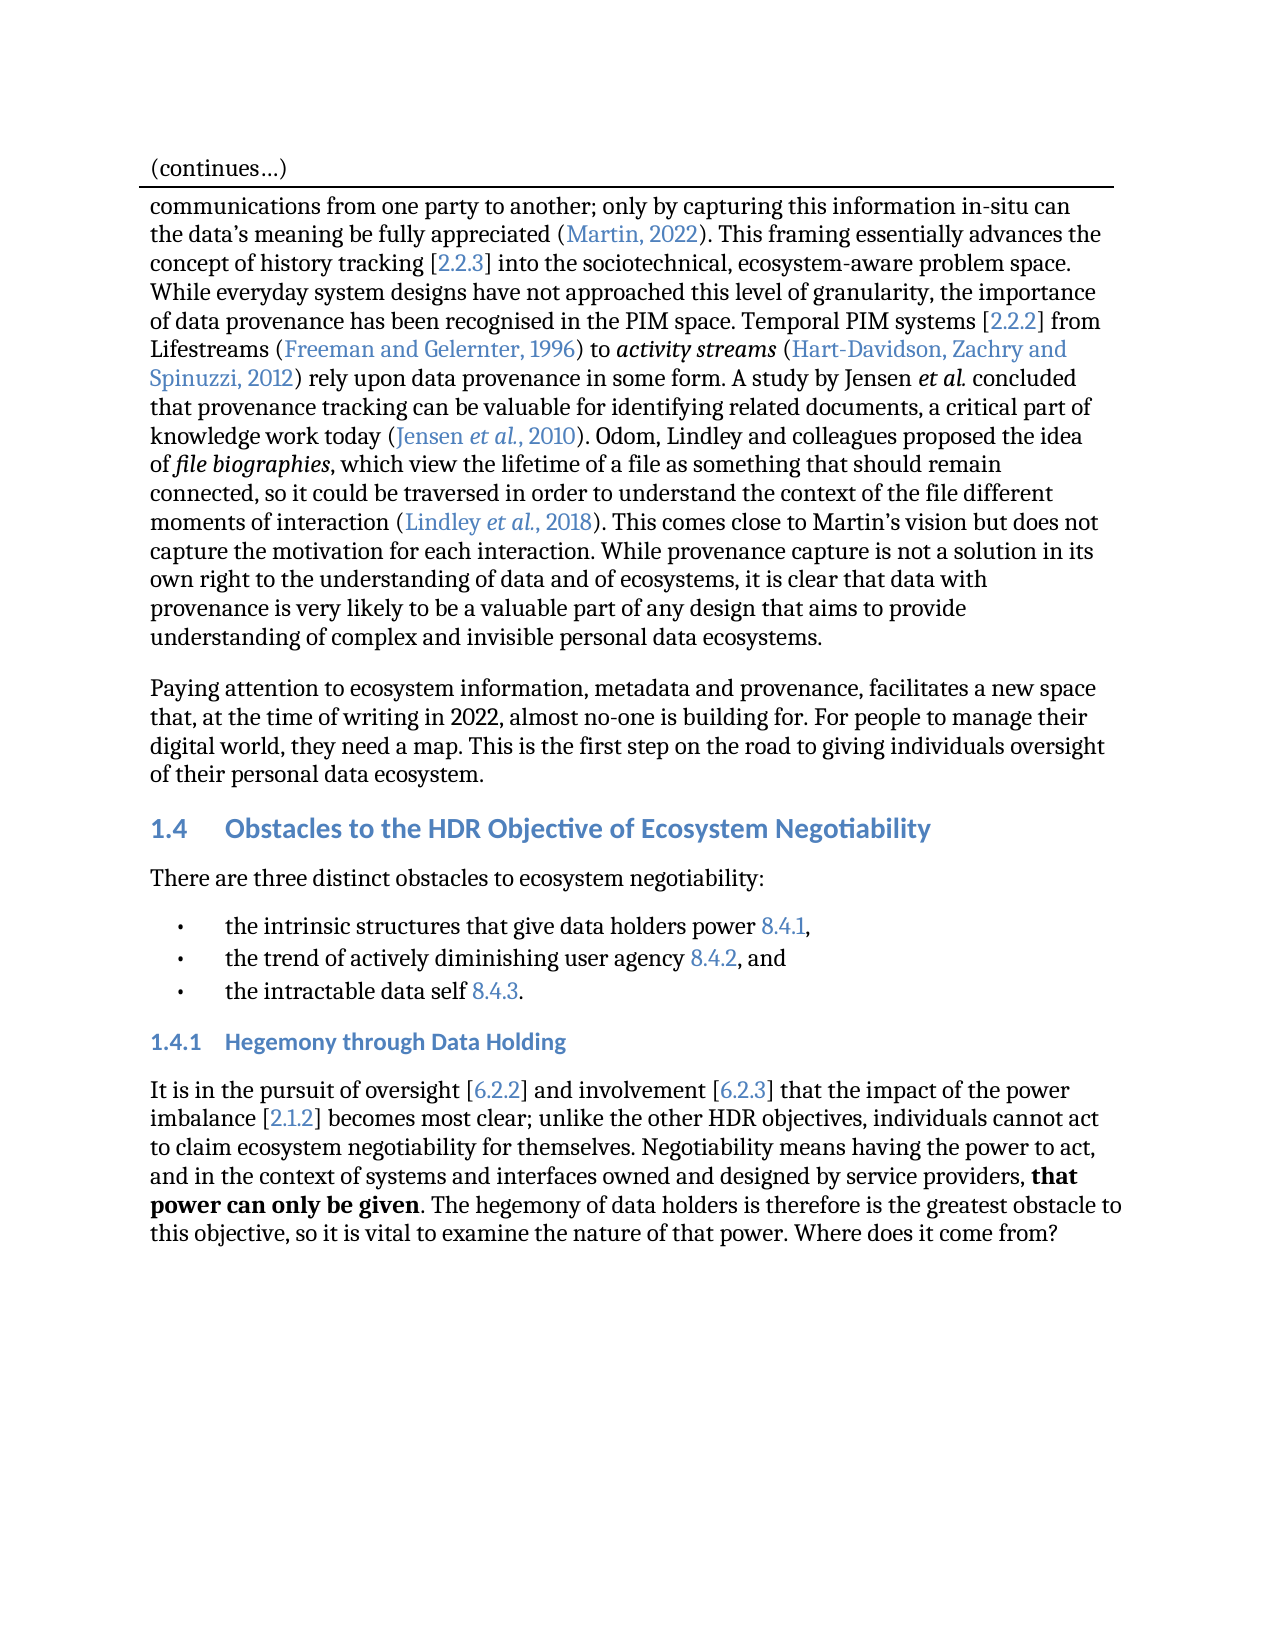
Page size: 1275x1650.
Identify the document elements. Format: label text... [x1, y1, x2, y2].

text There are three distinct obstacles to ecosystem negotiability: [150, 864, 1125, 893]
list the trend of actively diminishing user agency 8.4.2, and [175, 944, 1125, 973]
list the intrinsic structures that give data holders power 8.4.1, [175, 912, 1125, 941]
subtitle 1.4.1 Hegemony through Data Holding [150, 1026, 1125, 1057]
table_header (continues…) [139, 150, 1114, 186]
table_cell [139, 188, 1114, 655]
text It is in the pursuit of oversight [6.2.2] and involvement [6.2.3] that the impact of the power imbalance [2.1.2] becomes most clear; unlike the other HDR objectives, individuals cannot act to claim ecosystem negotiability for themselves. Negotiability means having the power to act, and in the context of systems and interfaces owned and designed by service providers, that power can only be given. The hegemony of data holders is therefore is the greatest obstacle to this objective, so it is vital to examine the nature of that power. Where does it come from? [150, 1076, 1125, 1248]
subtitle 1.4 Obstacles to the HDR Objective of Ecosystem Negotiability [150, 810, 1125, 846]
text Paying attention to ecosystem information, metadata and provenance, facilitates a new space that, at the time of writing in 2022, almost no-one is building for. For people to manage their digital world, they need a map. This is the first step on the road to giving individuals oversight of their personal data ecosystem. [150, 674, 1125, 789]
list the intractable data self 8.4.3. [175, 977, 1125, 1006]
